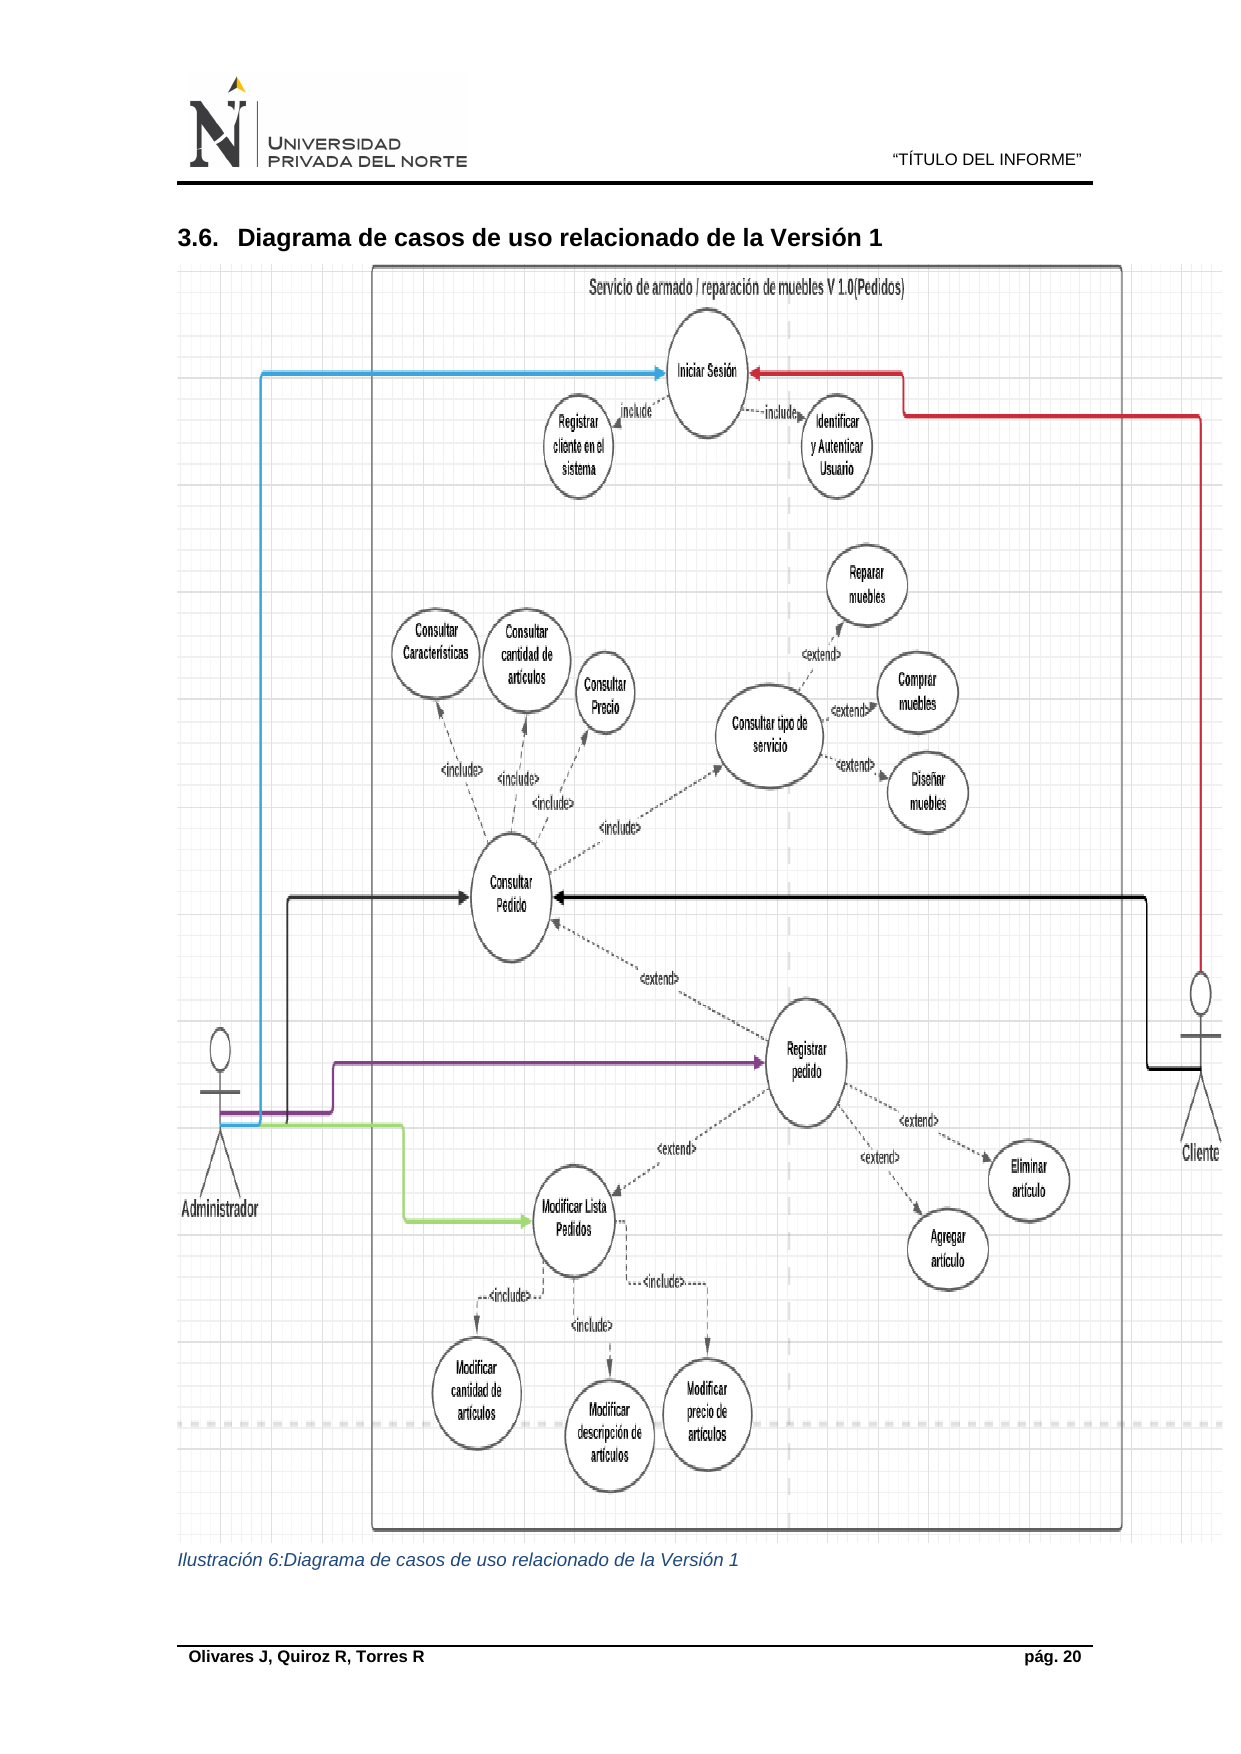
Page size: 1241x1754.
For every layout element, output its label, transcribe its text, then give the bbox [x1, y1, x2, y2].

text Ilustración :Diagrama de casos de uso relacionado de la Versión 1 [177, 1548, 1092, 1570]
picture [188, 73, 469, 169]
picture [177, 264, 1223, 1543]
subtitle Diagrama de casos de uso relacionado de la Versión 1 [177, 223, 1092, 252]
